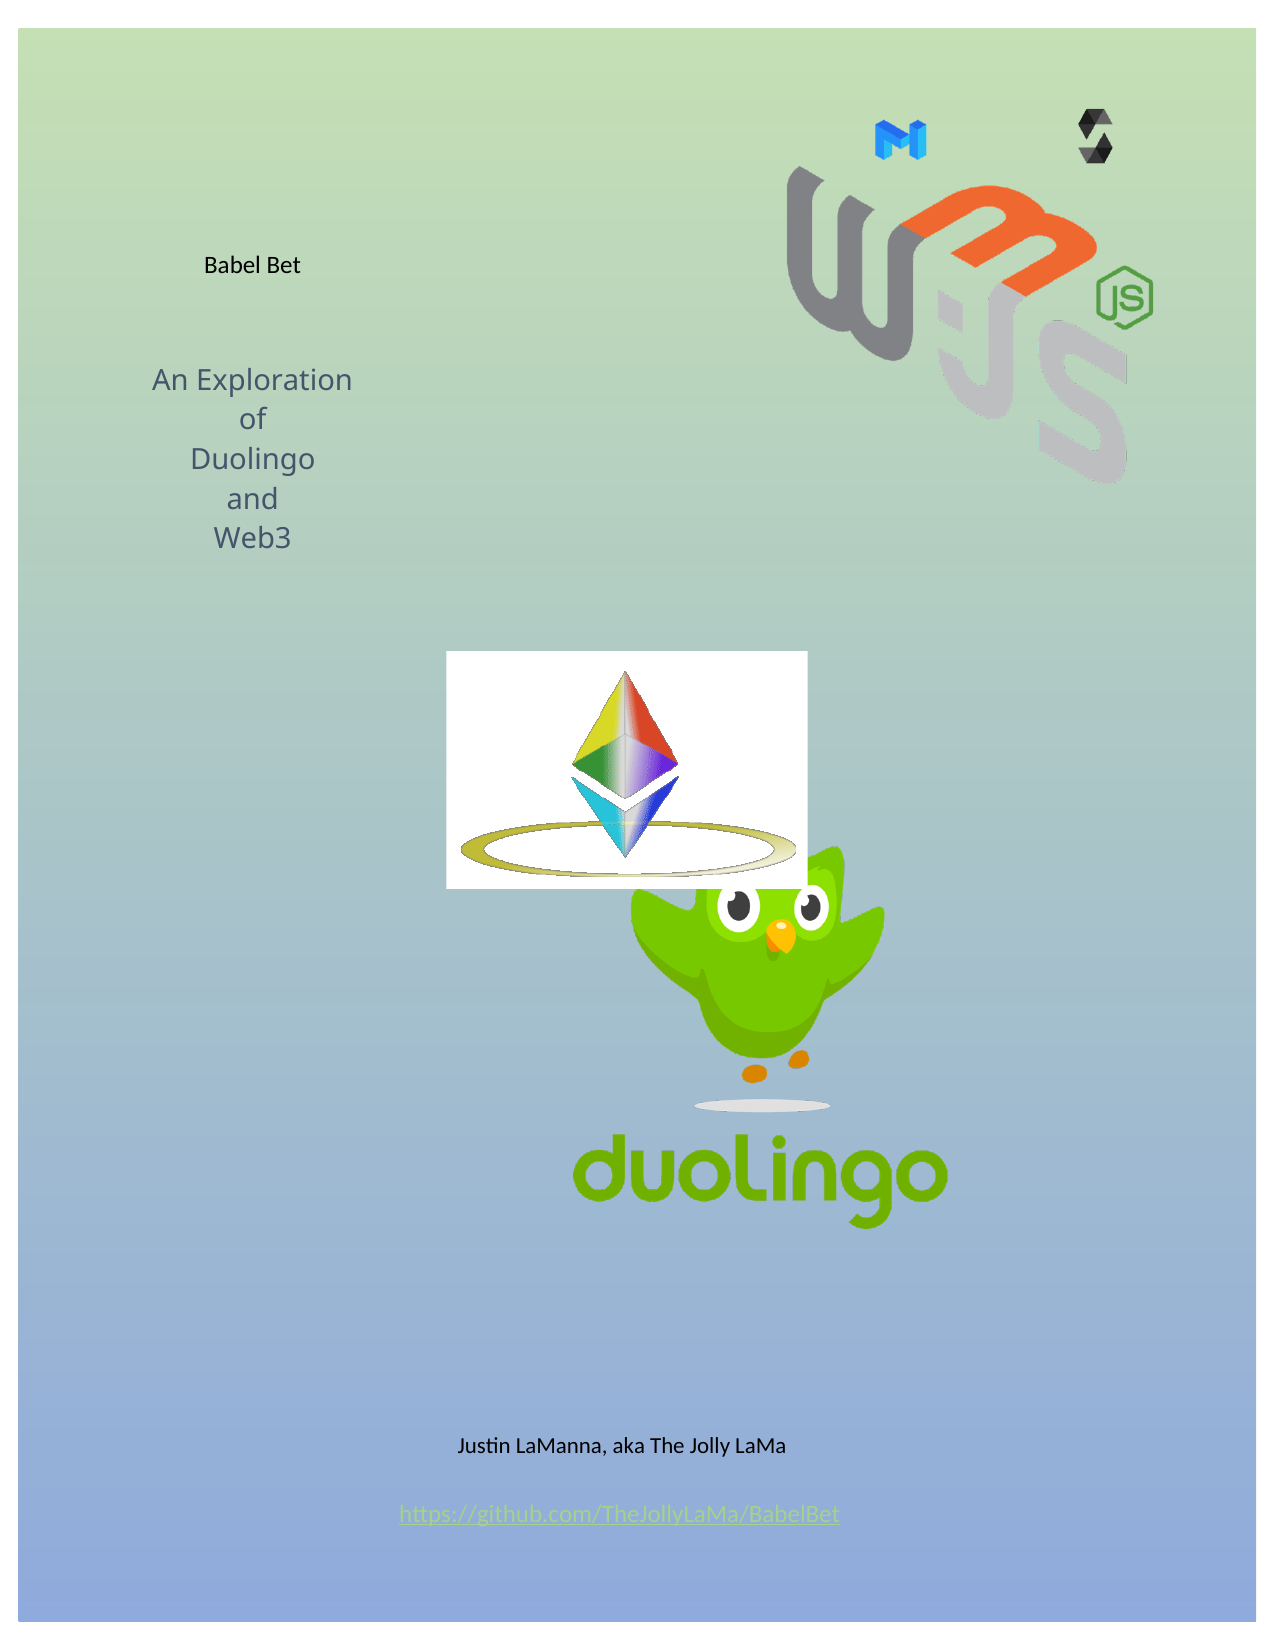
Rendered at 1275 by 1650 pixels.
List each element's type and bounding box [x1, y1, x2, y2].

picture [446, 651, 948, 1230]
picture [722, 91, 1219, 526]
